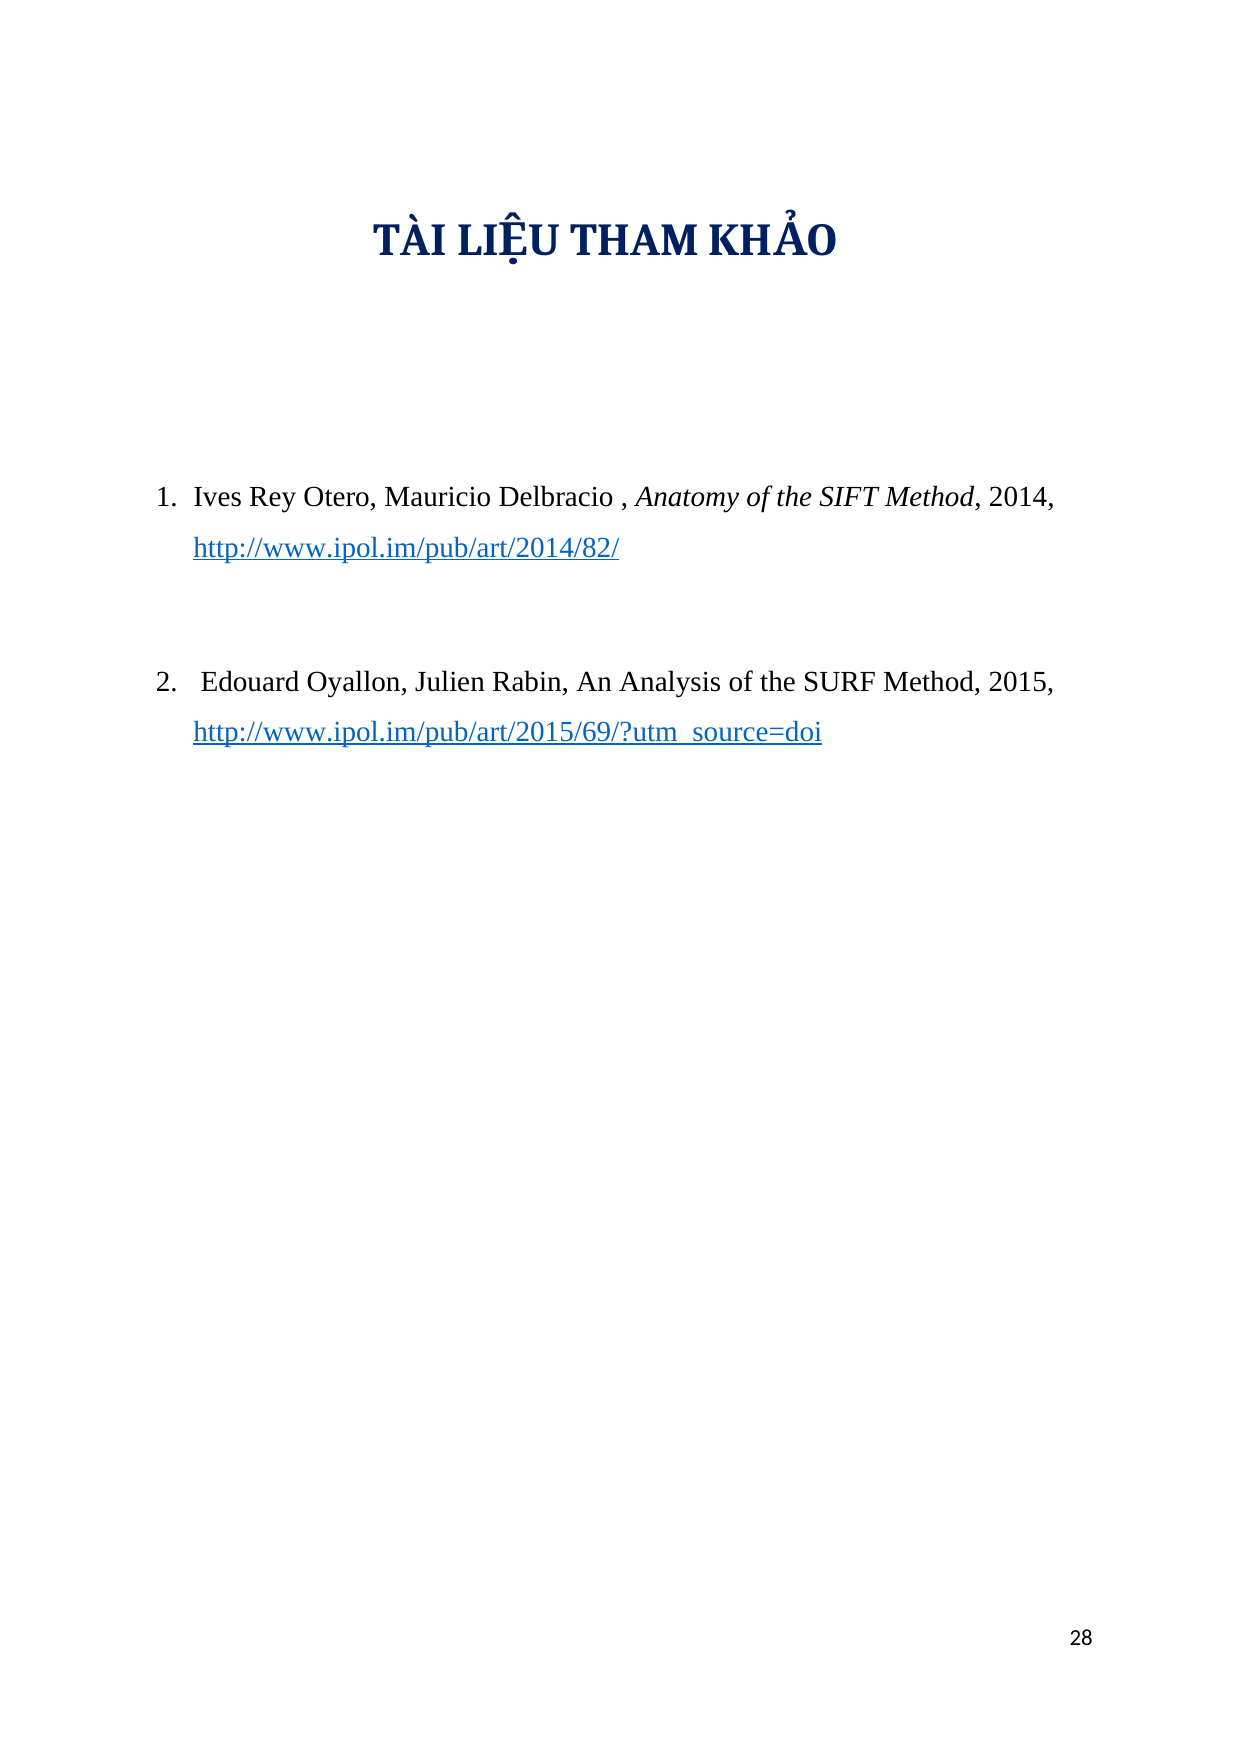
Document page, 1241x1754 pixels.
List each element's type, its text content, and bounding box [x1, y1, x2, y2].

list Ives Rey Otero, Mauricio Delbracio , Anatomy of the SIFT Method, 2014, http://www.ipol.im/pub/art/2014/82/ [156, 479, 1092, 563]
list Edouard Oyallon, Julien Rabin, An Analysis of the SURF Method, 2015, http://www.ipol.im/pub/art/2015/69/?utm_source=doi [156, 664, 1092, 748]
text TÀI LIỆU THAM KHẢO [118, 214, 1092, 267]
